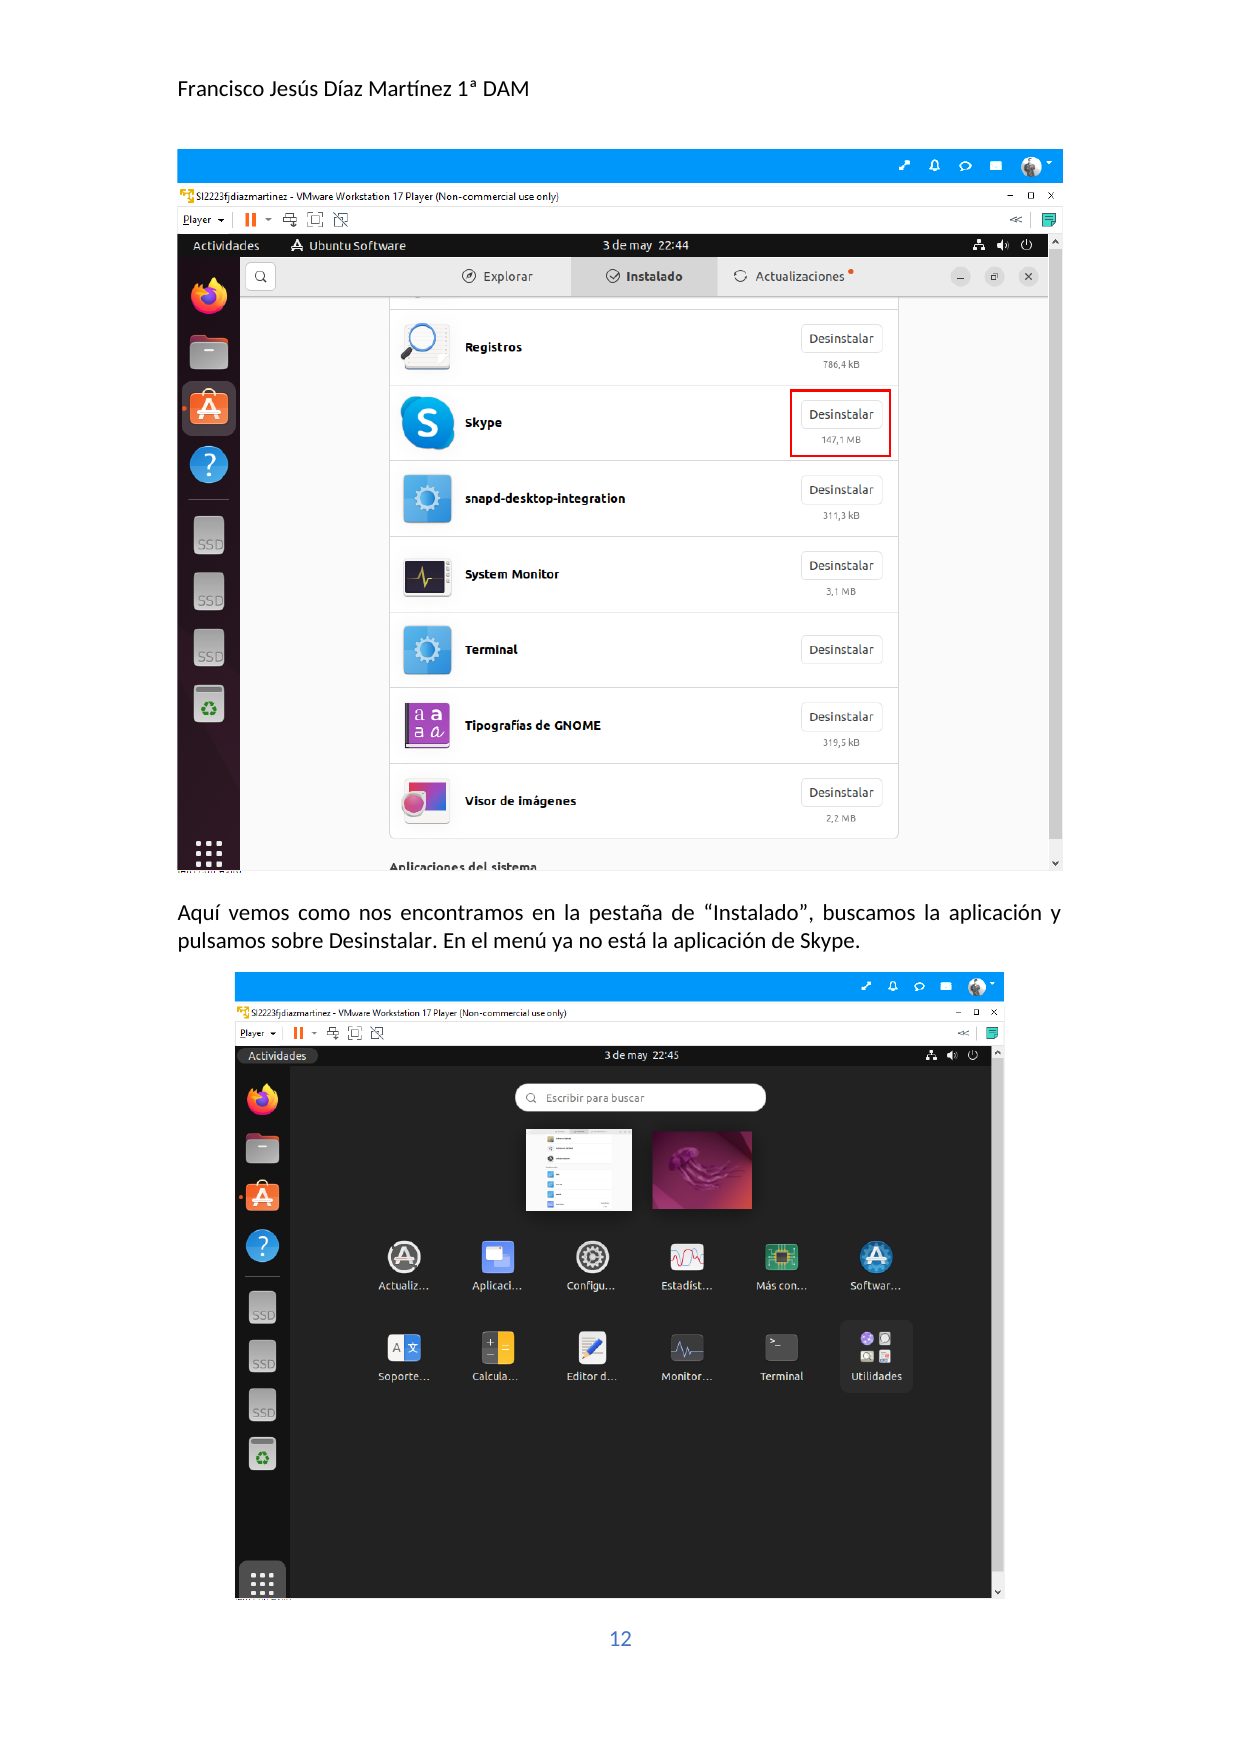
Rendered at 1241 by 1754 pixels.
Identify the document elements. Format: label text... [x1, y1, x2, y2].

picture [177, 147, 1063, 873]
text Aquí vemos como nos encontramos en la pestaña de “Instalado”, buscamos la aplicación y pulsamos sobre Desinstalar. En el menú ya no está la aplicación de Skype. [177, 898, 1063, 954]
picture [234, 970, 1006, 1600]
